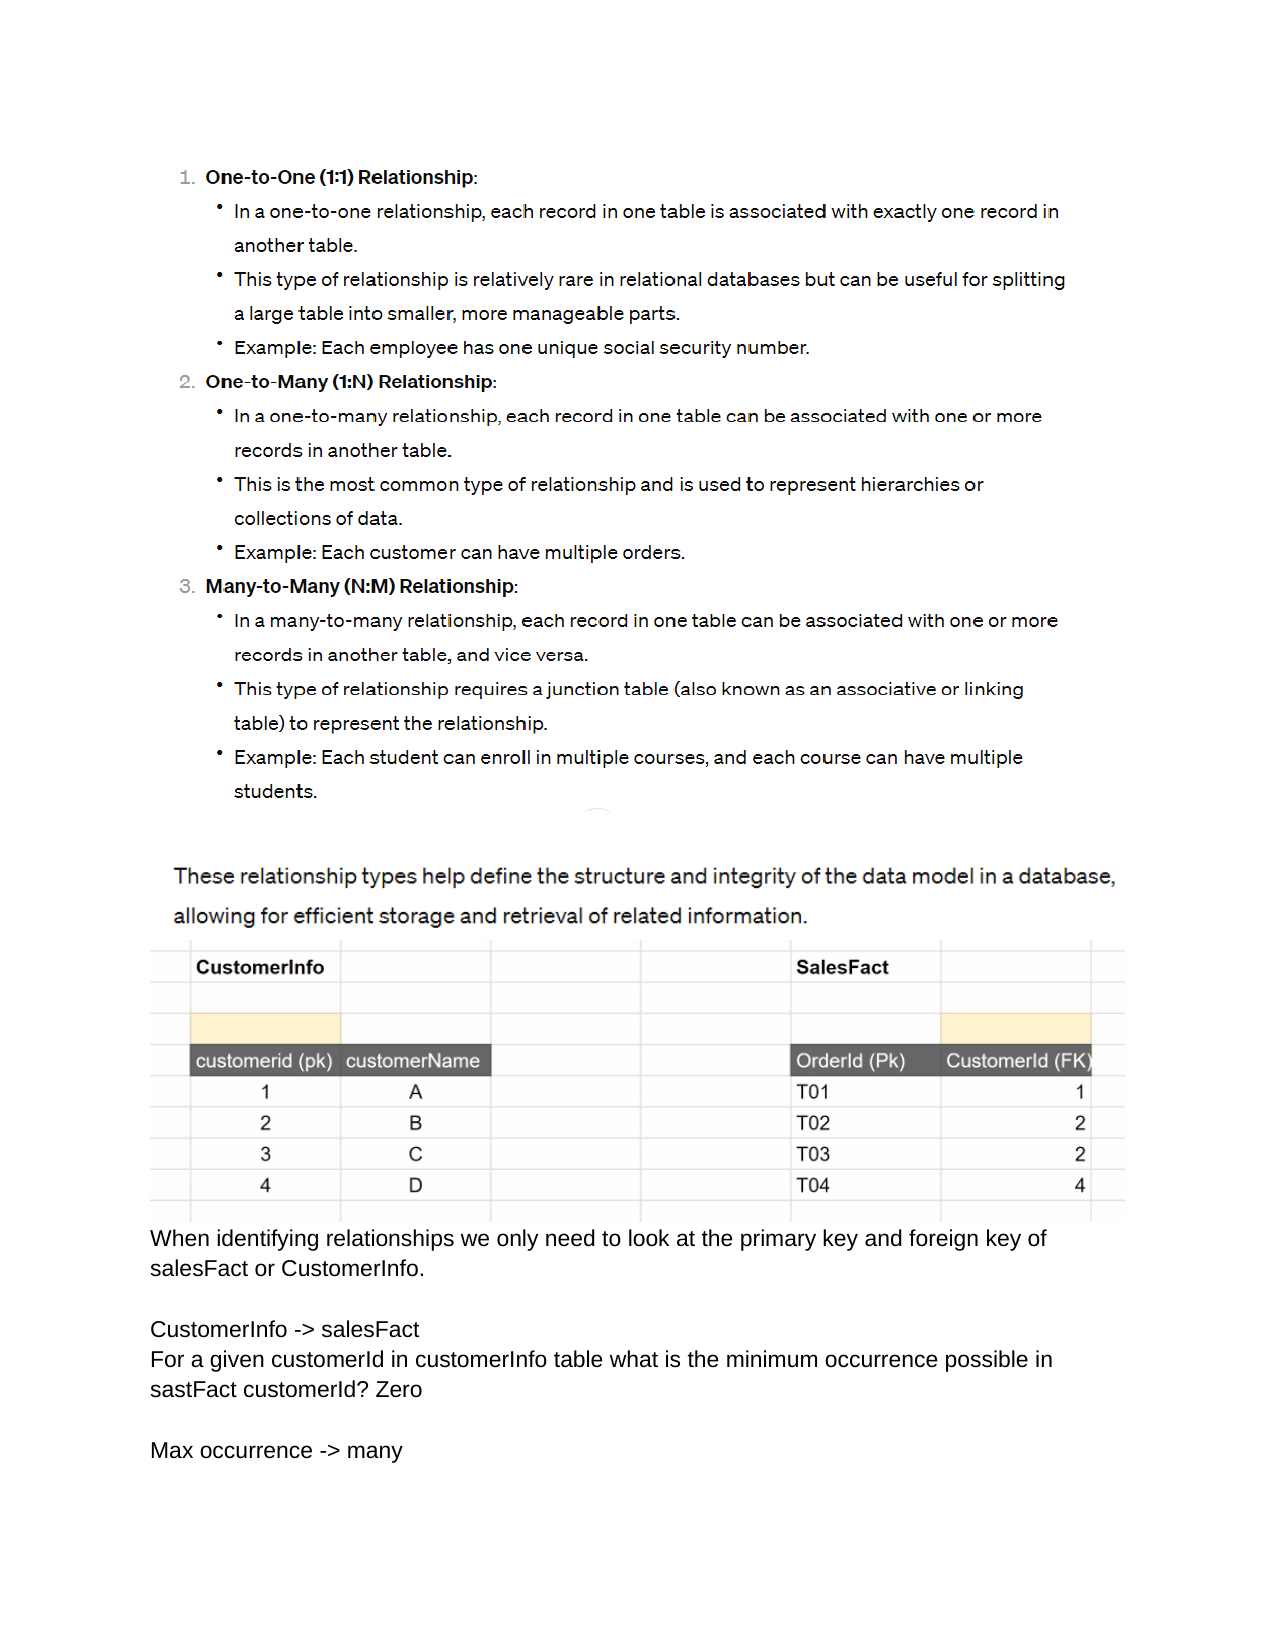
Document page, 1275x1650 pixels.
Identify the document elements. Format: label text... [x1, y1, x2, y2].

text Max occurrence -> many [150, 1437, 1125, 1463]
picture [150, 845, 1125, 937]
picture [150, 940, 1125, 1222]
picture [150, 150, 1125, 812]
text For a given customerId in customerInfo table what is the minimum occurrence possible in sastFact customerId? Zero [150, 1346, 1125, 1403]
text When identifying relationships we only need to look at the primary key and foreign key of salesFact or CustomerInfo. [150, 1225, 1125, 1282]
text CustomerInfo -> salesFact [150, 1316, 1125, 1342]
